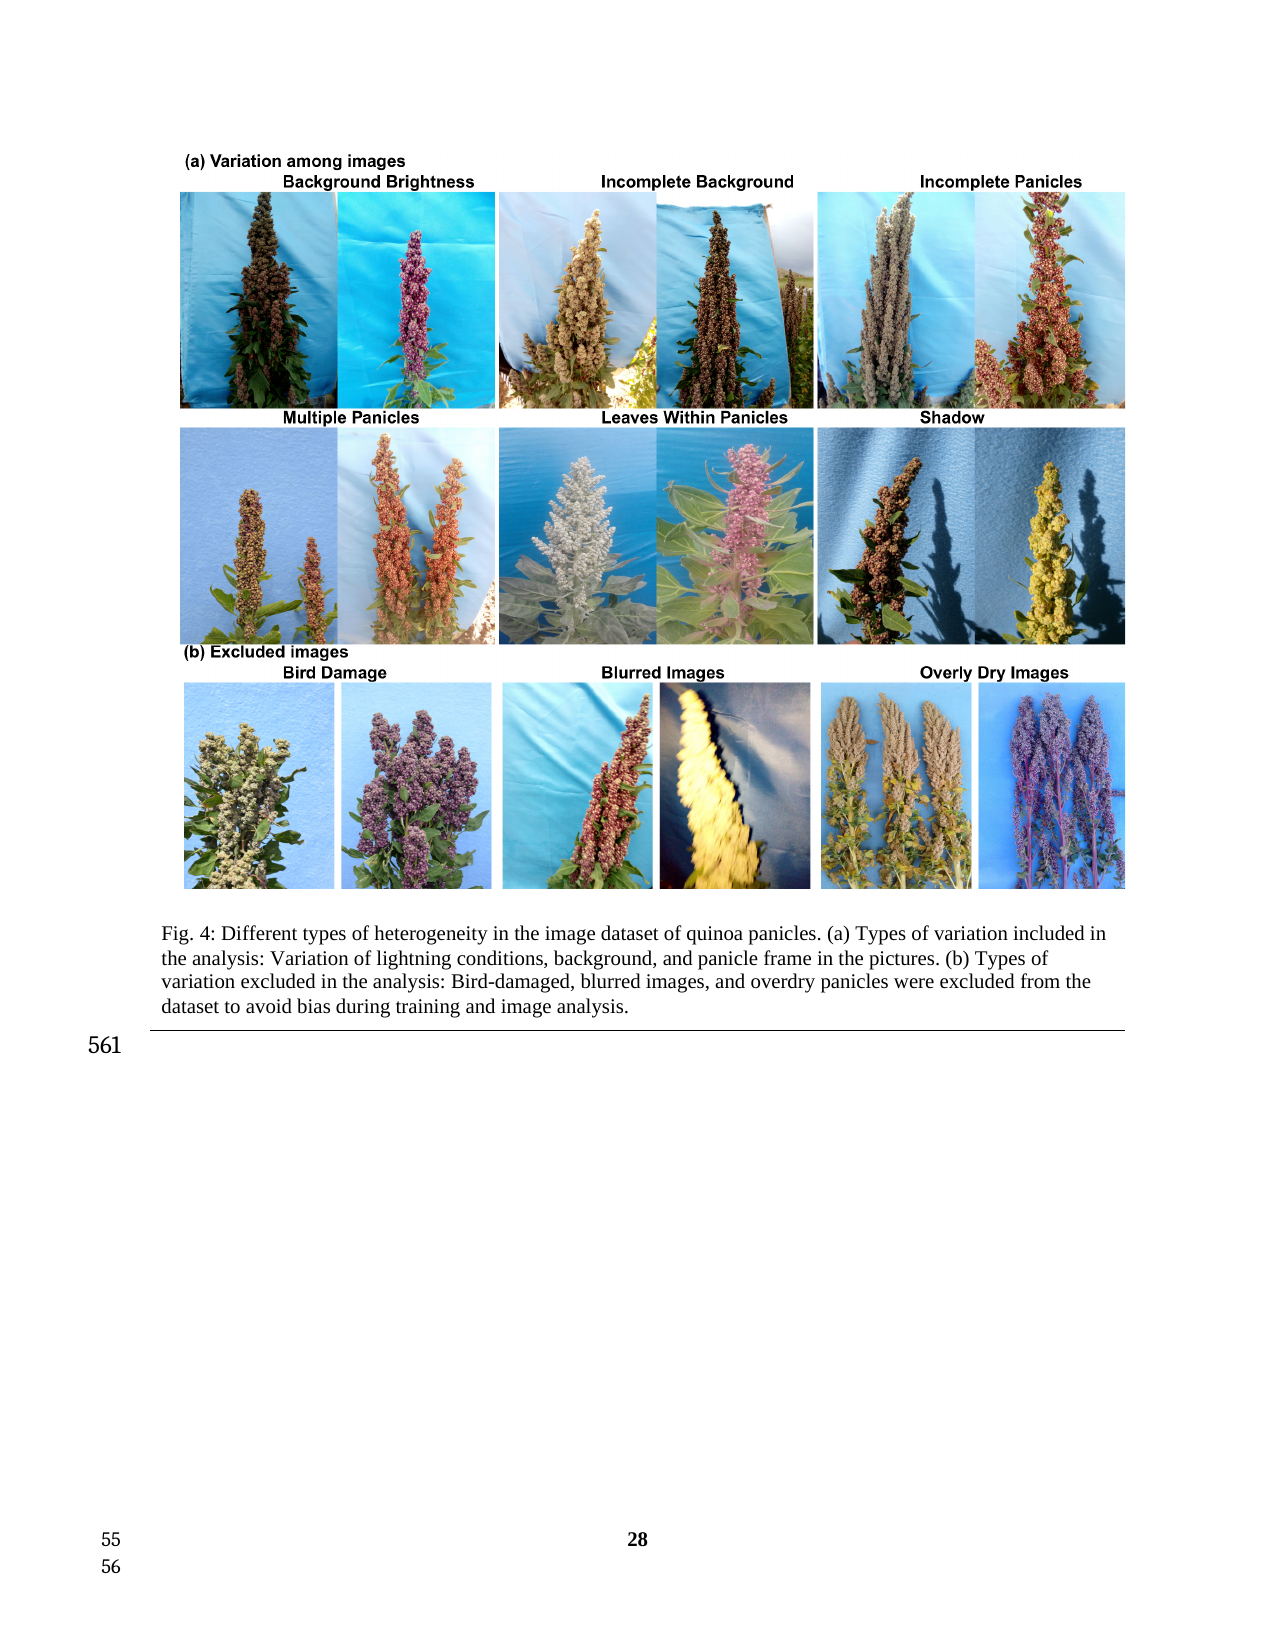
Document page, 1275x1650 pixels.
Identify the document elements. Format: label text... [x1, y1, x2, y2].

table_header Fig. 4: Different types of heterogeneity in the image dataset of quinoa panicles. (a) Types of variation included in the analysis: Variation of lightning conditions, background, and panicle frame in the pictures. (b) Types of variation excluded in the analysis: Bird-damaged, blurred images, and overdry panicles were excluded from the dataset to avoid bias during training and image analysis. [150, 150, 1125, 1030]
picture [180, 153, 1125, 889]
